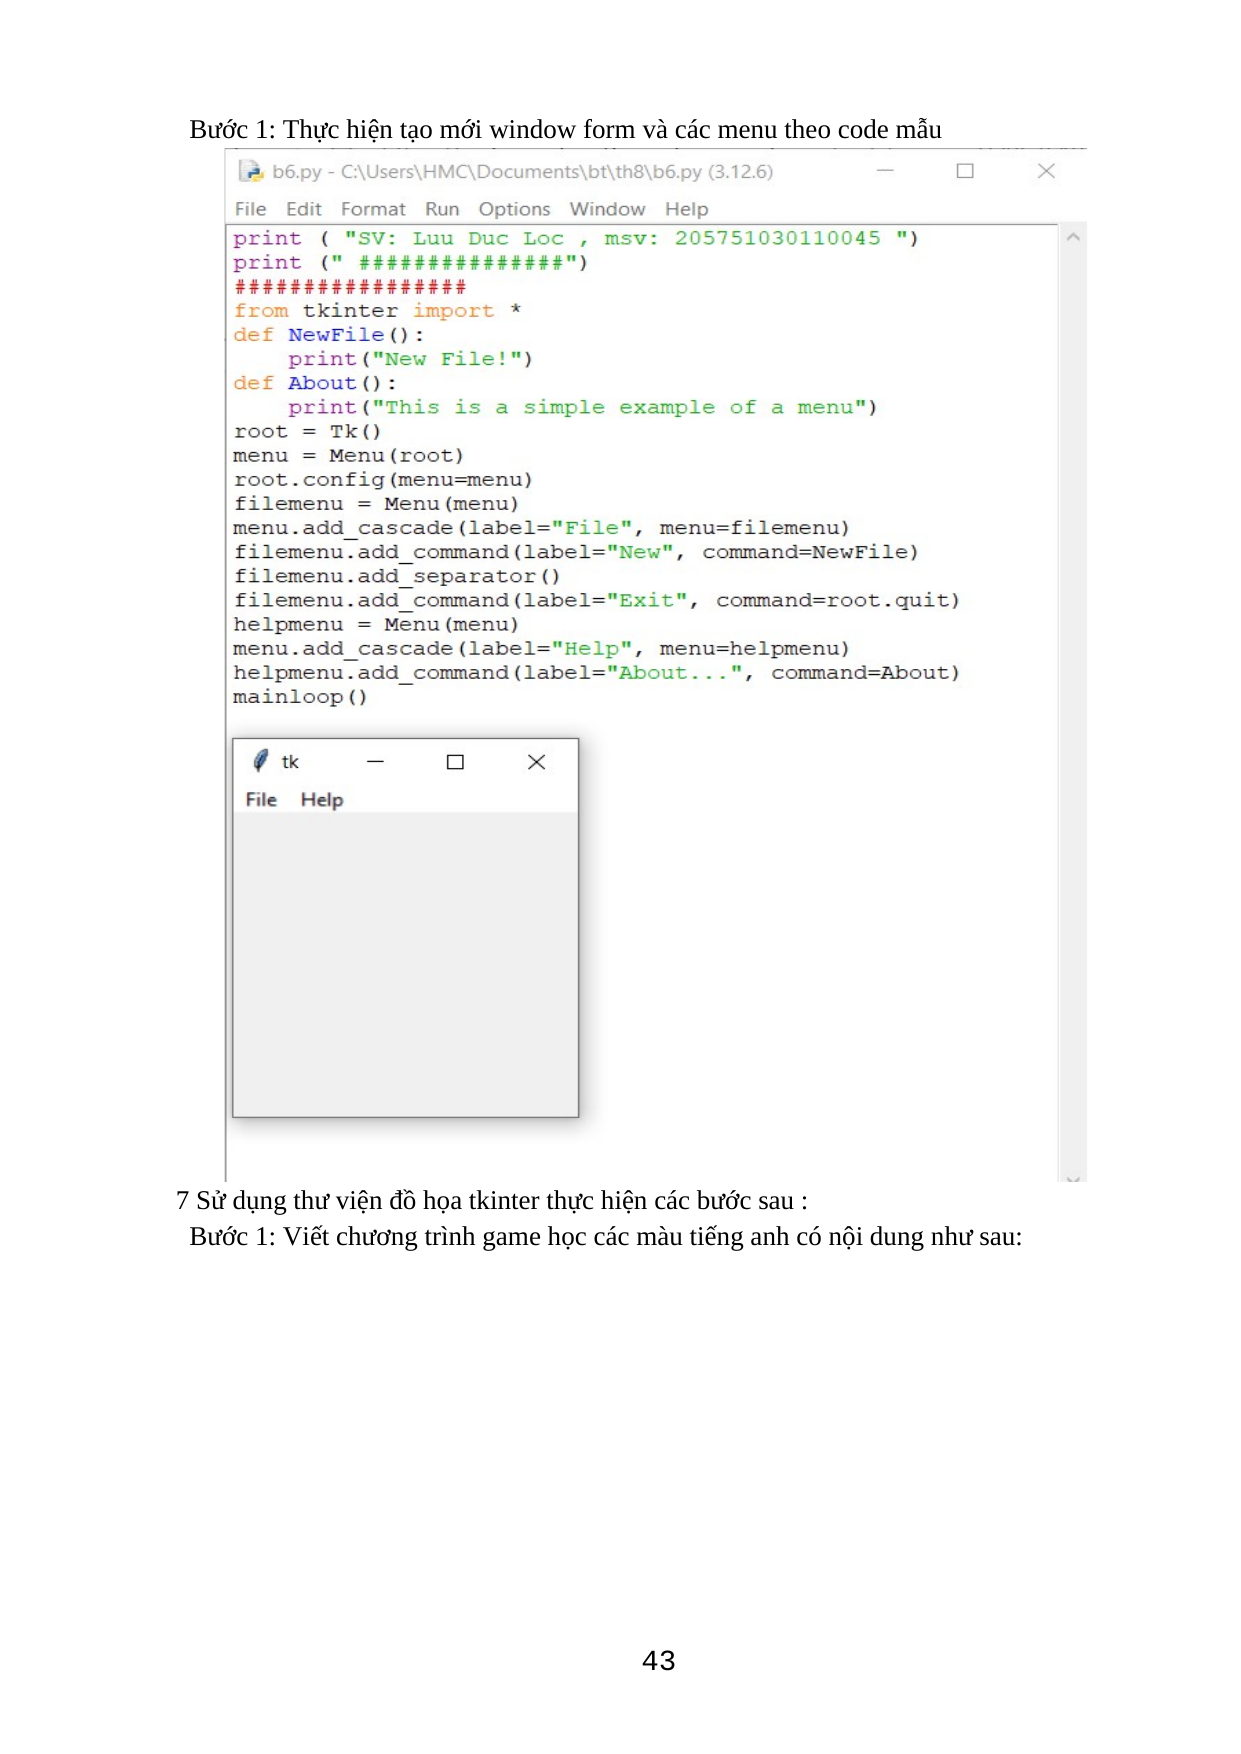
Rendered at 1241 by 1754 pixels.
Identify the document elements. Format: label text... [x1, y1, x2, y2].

text Bước 1: Thực hiện tạo mới window form và các menu theo code mẫu [176, 113, 1124, 144]
text 7 Sử dụng thư viện đồ họa tkinter thực hiện các bước sau : [176, 1184, 1124, 1215]
picture [224, 148, 1088, 1182]
text Bước 1: Viết chương trình game học các màu tiếng anh có nội dung như sau: [176, 1220, 1124, 1251]
